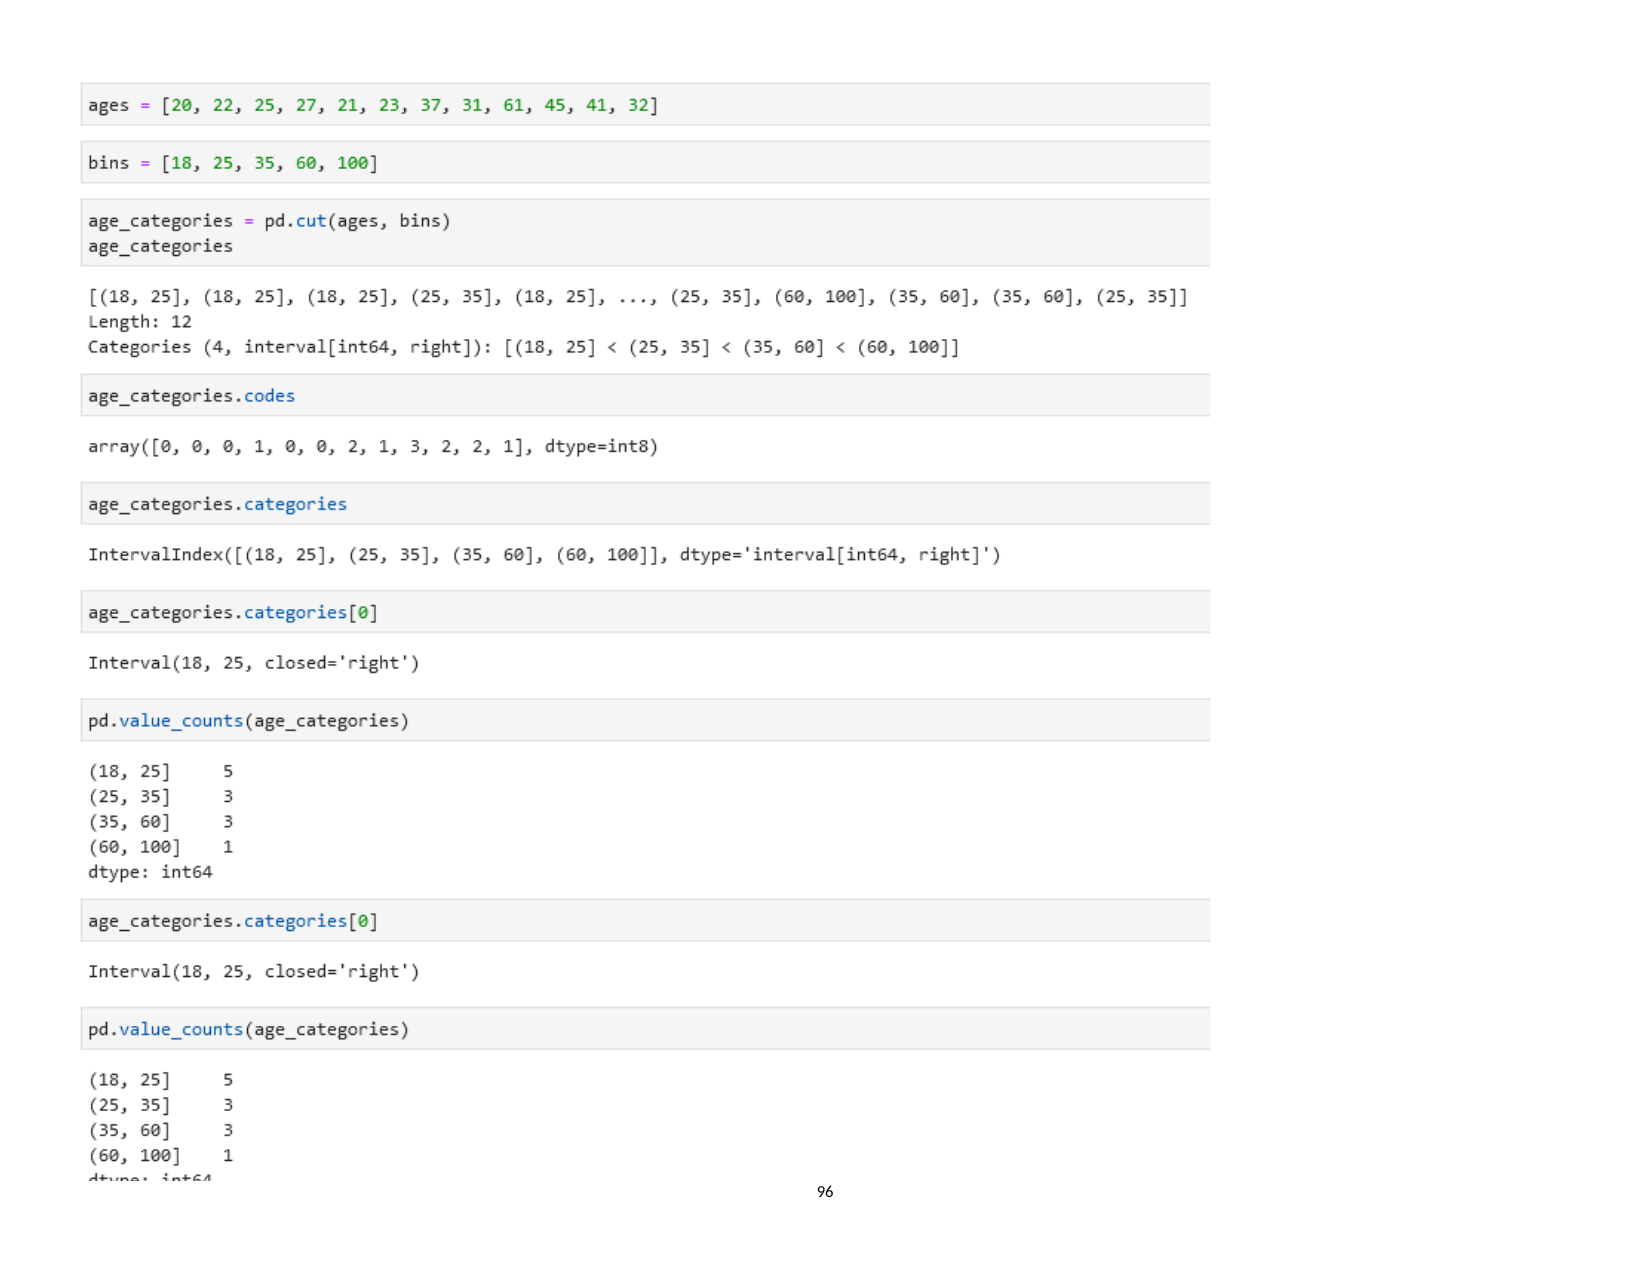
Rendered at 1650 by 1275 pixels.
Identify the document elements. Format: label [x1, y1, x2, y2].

picture [75, 75, 1211, 1181]
